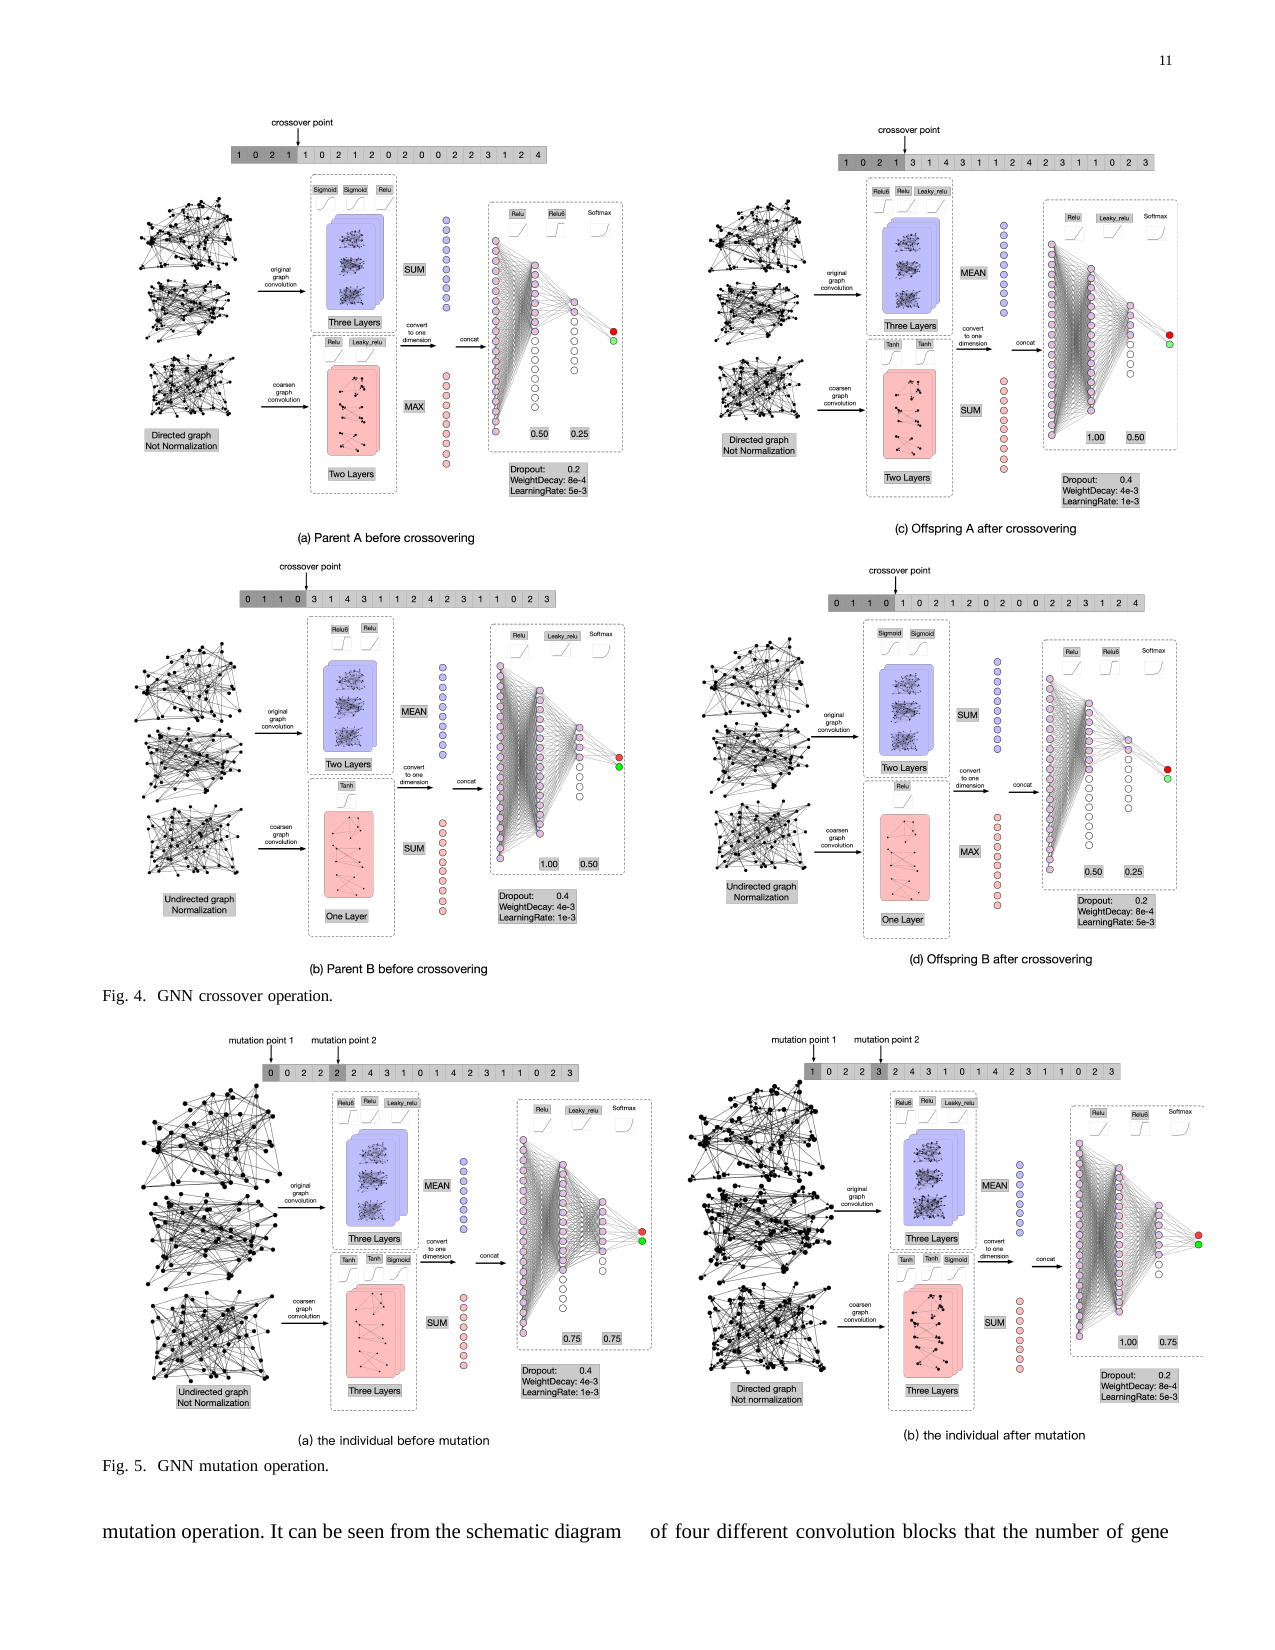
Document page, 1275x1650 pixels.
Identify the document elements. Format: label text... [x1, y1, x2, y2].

picture [112, 1033, 1204, 1450]
text Fig. 4. GNN crossover operation. [102, 986, 1192, 1005]
text Fig. 5. GNN mutation operation. [102, 1455, 1192, 1474]
picture [112, 116, 1178, 977]
text mutation operation. It can be seen from the schematic diagram of four different convolution blocks that the number of gene [102, 1518, 1192, 1543]
